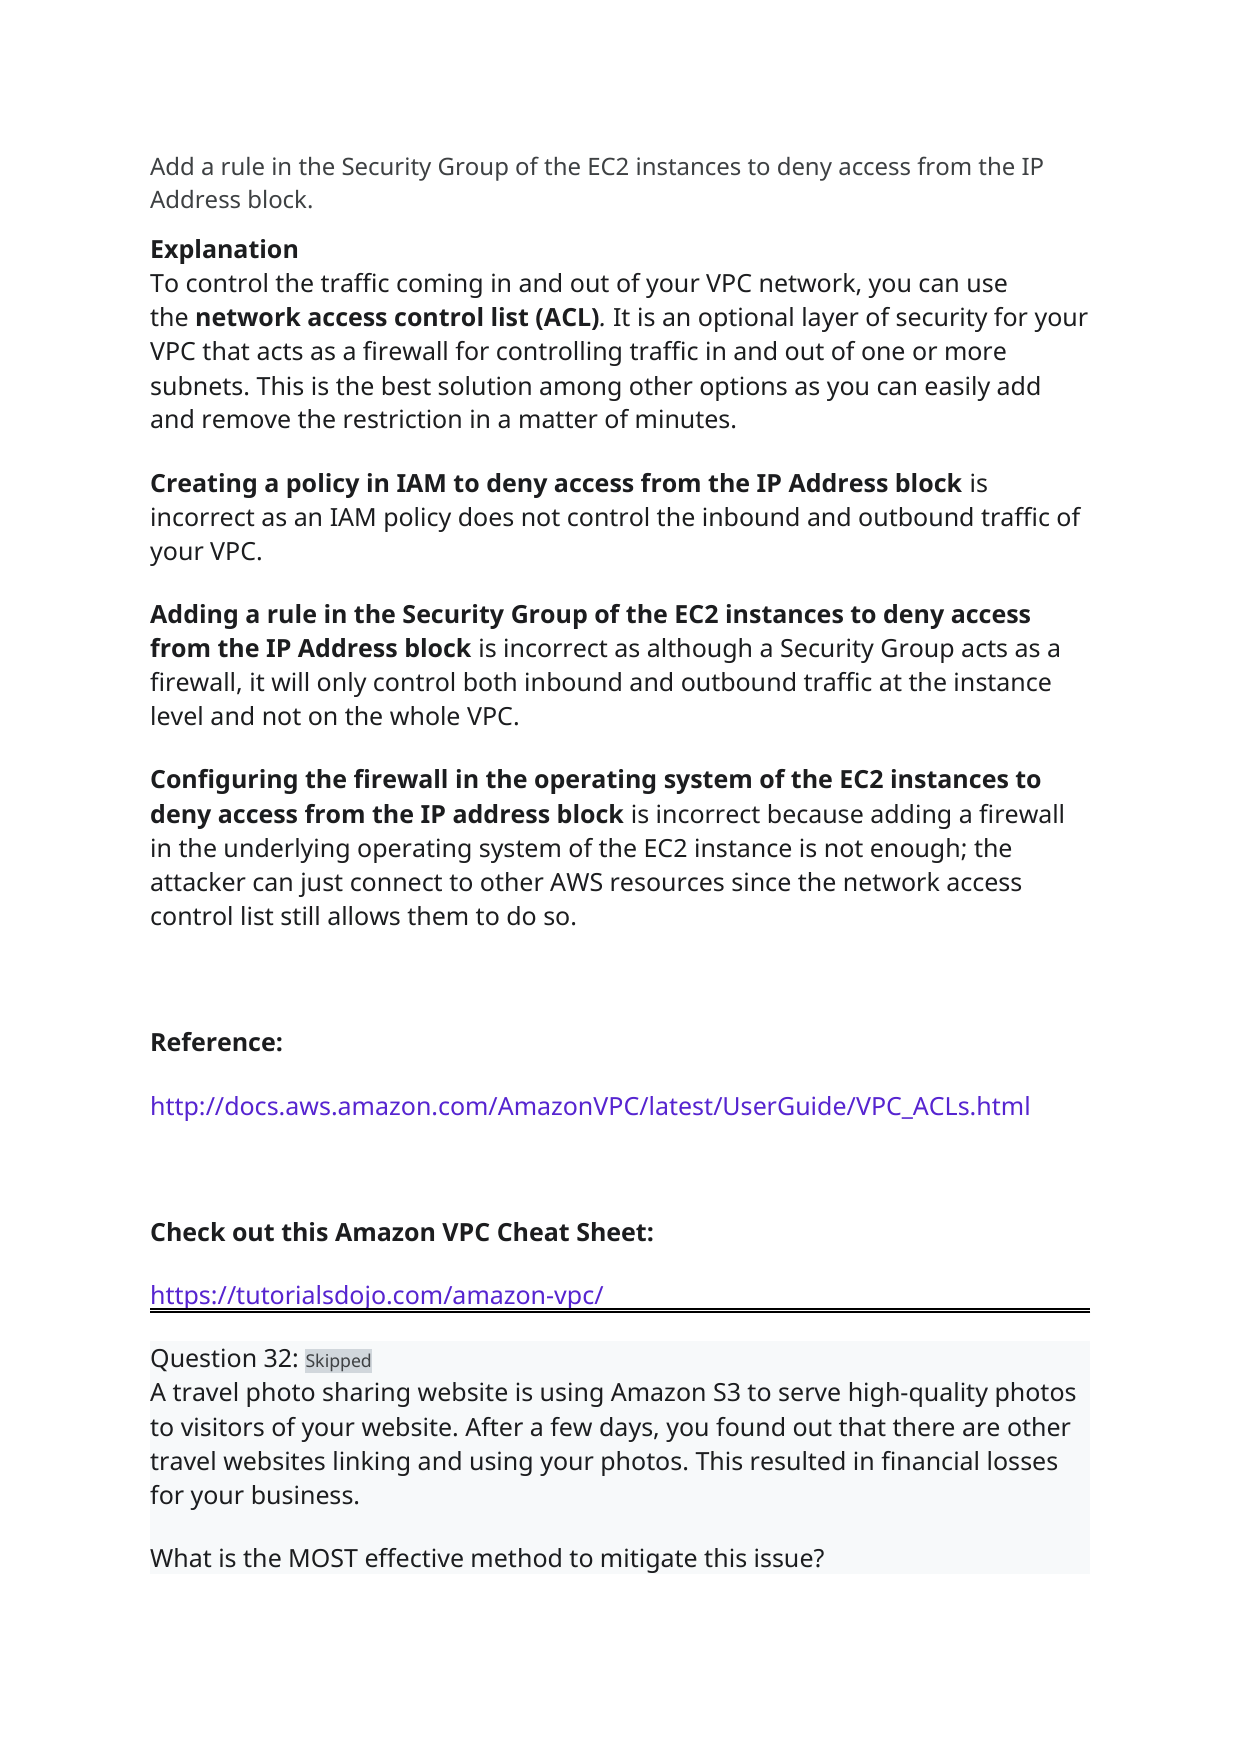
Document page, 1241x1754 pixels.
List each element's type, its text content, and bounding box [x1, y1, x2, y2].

text Check out this Amazon VPC Cheat Sheet: [150, 1214, 1090, 1249]
text Add a rule in the Security Group of the EC2 instances to deny access from the IP Address block. [150, 150, 1090, 215]
text Configuring the firewall in the operating system of the EC2 instances to deny access from the IP address block is incorrect because adding a firewall in the underlying operating system of the EC2 instance is not enough; the attacker can just connect to other AWS resources since the network access control list still allows them to do so. [150, 762, 1090, 932]
text A travel photo sharing website is using Amazon S3 to serve high-quality photos to visitors of your website. After a few days, you found out that there are other travel websites linking and using your photos. This resulted in financial losses for your business. [150, 1375, 1090, 1511]
text Creating a policy in IAM to deny access from the IP Address block is incorrect as an IAM policy does not control the inbound and outbound traffic of your VPC. [150, 465, 1090, 568]
text Question 32: Skipped [150, 1341, 1090, 1375]
text https://tutorialsdojo.com/amazon-vpc/ [150, 1278, 1090, 1308]
text Adding a rule in the Security Group of the EC2 instances to deny access from the IP Address block is incorrect as although a Security Group acts as a firewall, it will only control both inbound and outbound traffic at the instance level and not on the whole VPC. [150, 597, 1090, 733]
text Reference: [150, 1025, 1090, 1059]
text http://docs.aws.amazon.com/AmazonVPC/latest/UserGuide/VPC_ACLs.html [150, 1088, 1090, 1122]
text To control the traffic coming in and out of your VPC network, you can use the network access control list (ACL). It is an optional layer of security for your VPC that acts as a firewall for controlling traffic in and out of one or more subnets. This is the best solution among other options as you can easily add and remove the restriction in a matter of minutes. [150, 266, 1090, 436]
text Explanation [150, 232, 1090, 266]
text What is the MOST effective method to mitigate this issue? [150, 1541, 1090, 1574]
